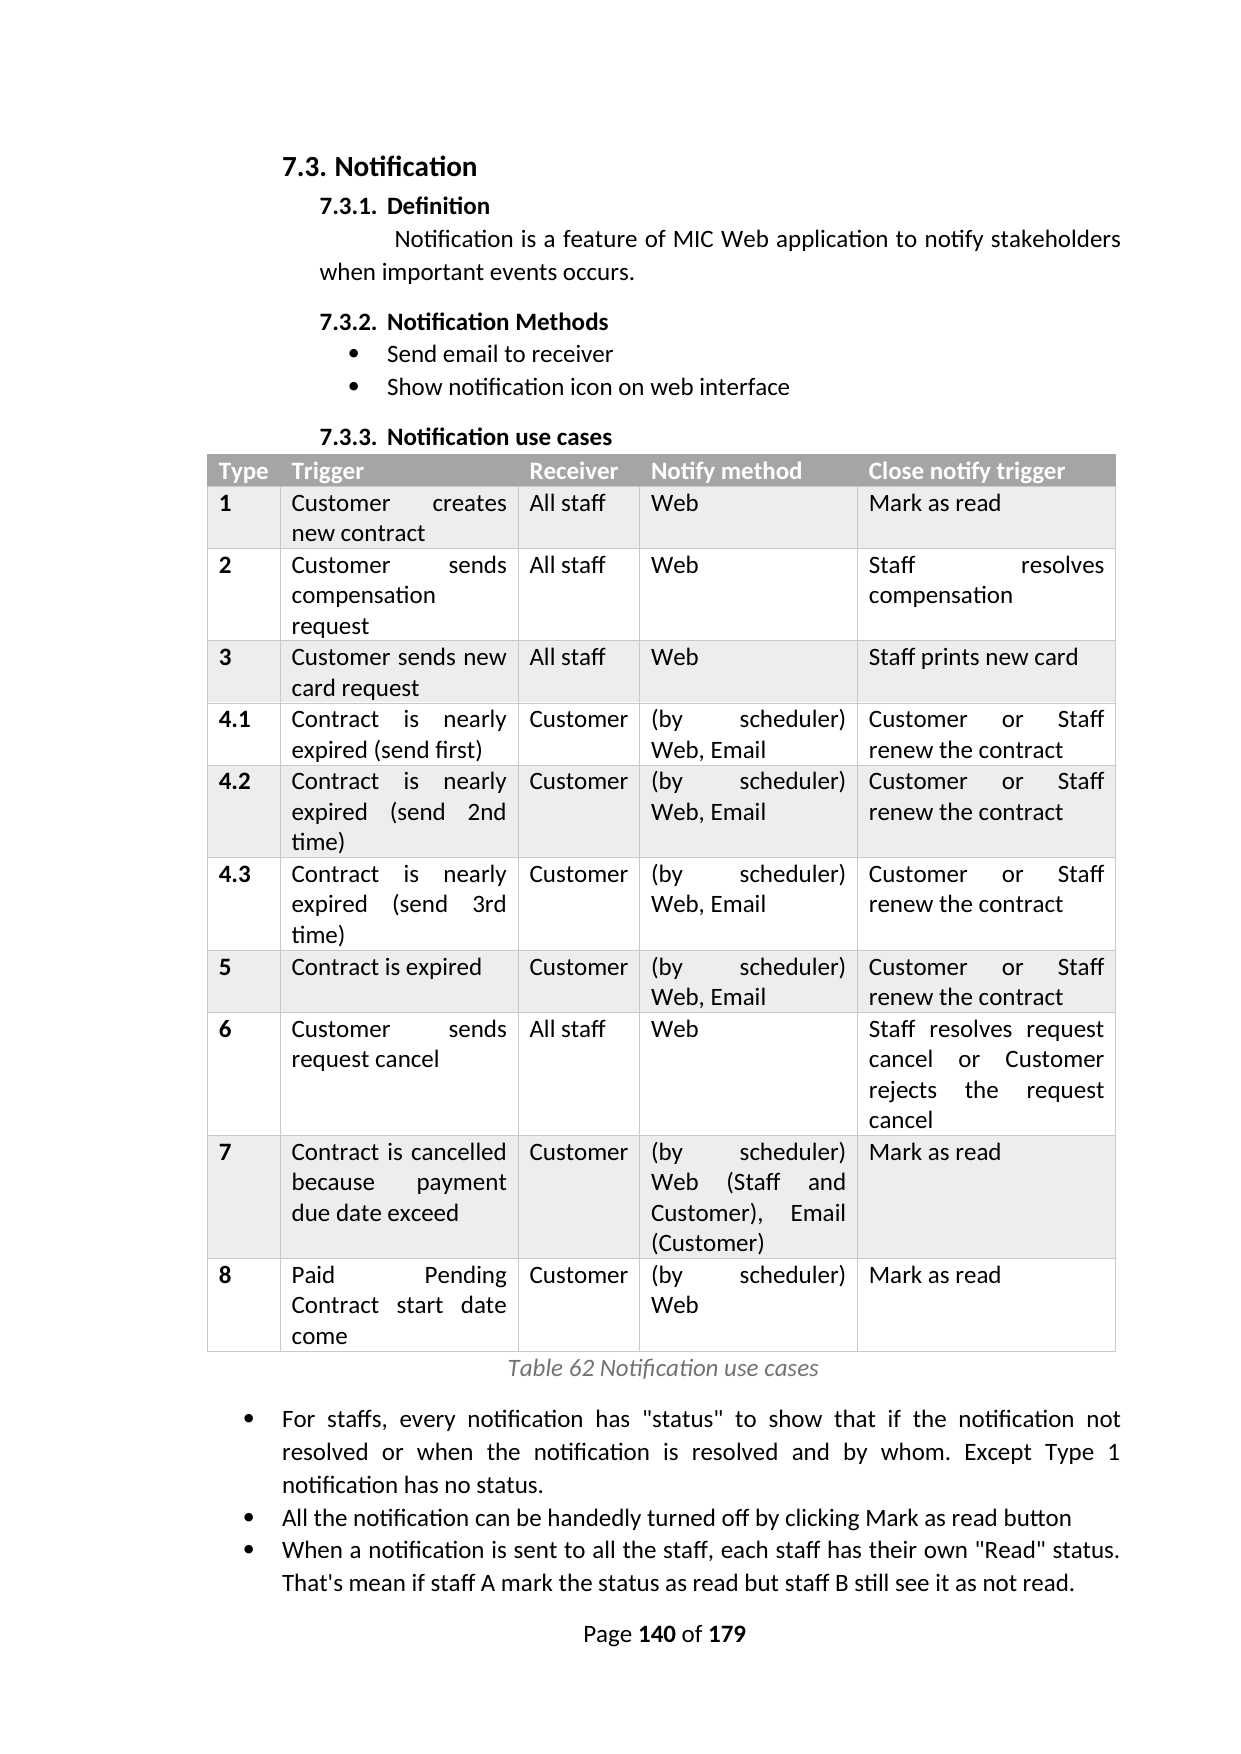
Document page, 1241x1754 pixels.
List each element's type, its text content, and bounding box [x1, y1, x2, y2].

subtitle Definition [319, 190, 1122, 221]
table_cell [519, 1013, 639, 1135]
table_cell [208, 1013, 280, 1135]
list When a notification is sent to all the staff, each staff has their own "Read" status. That's mean if staff A mark the status as read but staff B still see it as not read. [244, 1535, 1122, 1598]
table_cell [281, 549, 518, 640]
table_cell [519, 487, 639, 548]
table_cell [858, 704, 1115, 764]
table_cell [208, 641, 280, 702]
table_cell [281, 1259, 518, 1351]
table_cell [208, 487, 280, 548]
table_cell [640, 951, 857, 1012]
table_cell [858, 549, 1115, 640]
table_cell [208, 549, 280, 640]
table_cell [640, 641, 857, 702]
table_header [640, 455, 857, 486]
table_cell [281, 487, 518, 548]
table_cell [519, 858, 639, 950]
text Table Notification use cases [207, 1352, 1122, 1382]
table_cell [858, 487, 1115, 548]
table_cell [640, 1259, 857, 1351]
list For staffs, every notification has "status" to show that if the notification not resolved or when the notification is resolved and by whom. Except Type 1 notification has no status. [244, 1403, 1122, 1499]
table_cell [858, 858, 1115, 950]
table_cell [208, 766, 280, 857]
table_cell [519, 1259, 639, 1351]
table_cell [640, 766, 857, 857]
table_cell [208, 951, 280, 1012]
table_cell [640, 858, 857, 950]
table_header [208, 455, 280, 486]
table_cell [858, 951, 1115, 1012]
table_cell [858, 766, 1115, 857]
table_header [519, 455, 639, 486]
subtitle Notification Methods [319, 306, 1122, 336]
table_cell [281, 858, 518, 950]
list Send email to receiver [349, 339, 1122, 369]
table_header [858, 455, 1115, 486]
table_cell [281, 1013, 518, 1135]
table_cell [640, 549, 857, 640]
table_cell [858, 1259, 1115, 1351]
subtitle Notification use cases [319, 421, 1122, 452]
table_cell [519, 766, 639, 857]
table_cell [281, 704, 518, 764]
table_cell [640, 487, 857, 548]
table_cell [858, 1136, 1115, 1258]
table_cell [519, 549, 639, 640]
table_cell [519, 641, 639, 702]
text Notification is a feature of MIC Web application to notify stakeholders when important events occurs. [319, 223, 1122, 287]
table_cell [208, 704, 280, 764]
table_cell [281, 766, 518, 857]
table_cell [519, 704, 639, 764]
list Show notification icon on web interface [349, 372, 1122, 402]
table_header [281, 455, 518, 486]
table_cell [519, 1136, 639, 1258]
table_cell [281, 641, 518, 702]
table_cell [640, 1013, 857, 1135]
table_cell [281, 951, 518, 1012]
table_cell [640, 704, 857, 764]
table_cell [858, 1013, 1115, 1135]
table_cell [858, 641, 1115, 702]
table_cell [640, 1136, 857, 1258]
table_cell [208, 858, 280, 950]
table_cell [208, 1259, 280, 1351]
list All the notification can be handedly turned off by clicking Mark as read button [244, 1502, 1122, 1532]
subtitle Notification [282, 148, 1122, 183]
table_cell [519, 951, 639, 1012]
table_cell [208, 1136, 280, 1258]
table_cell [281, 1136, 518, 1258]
